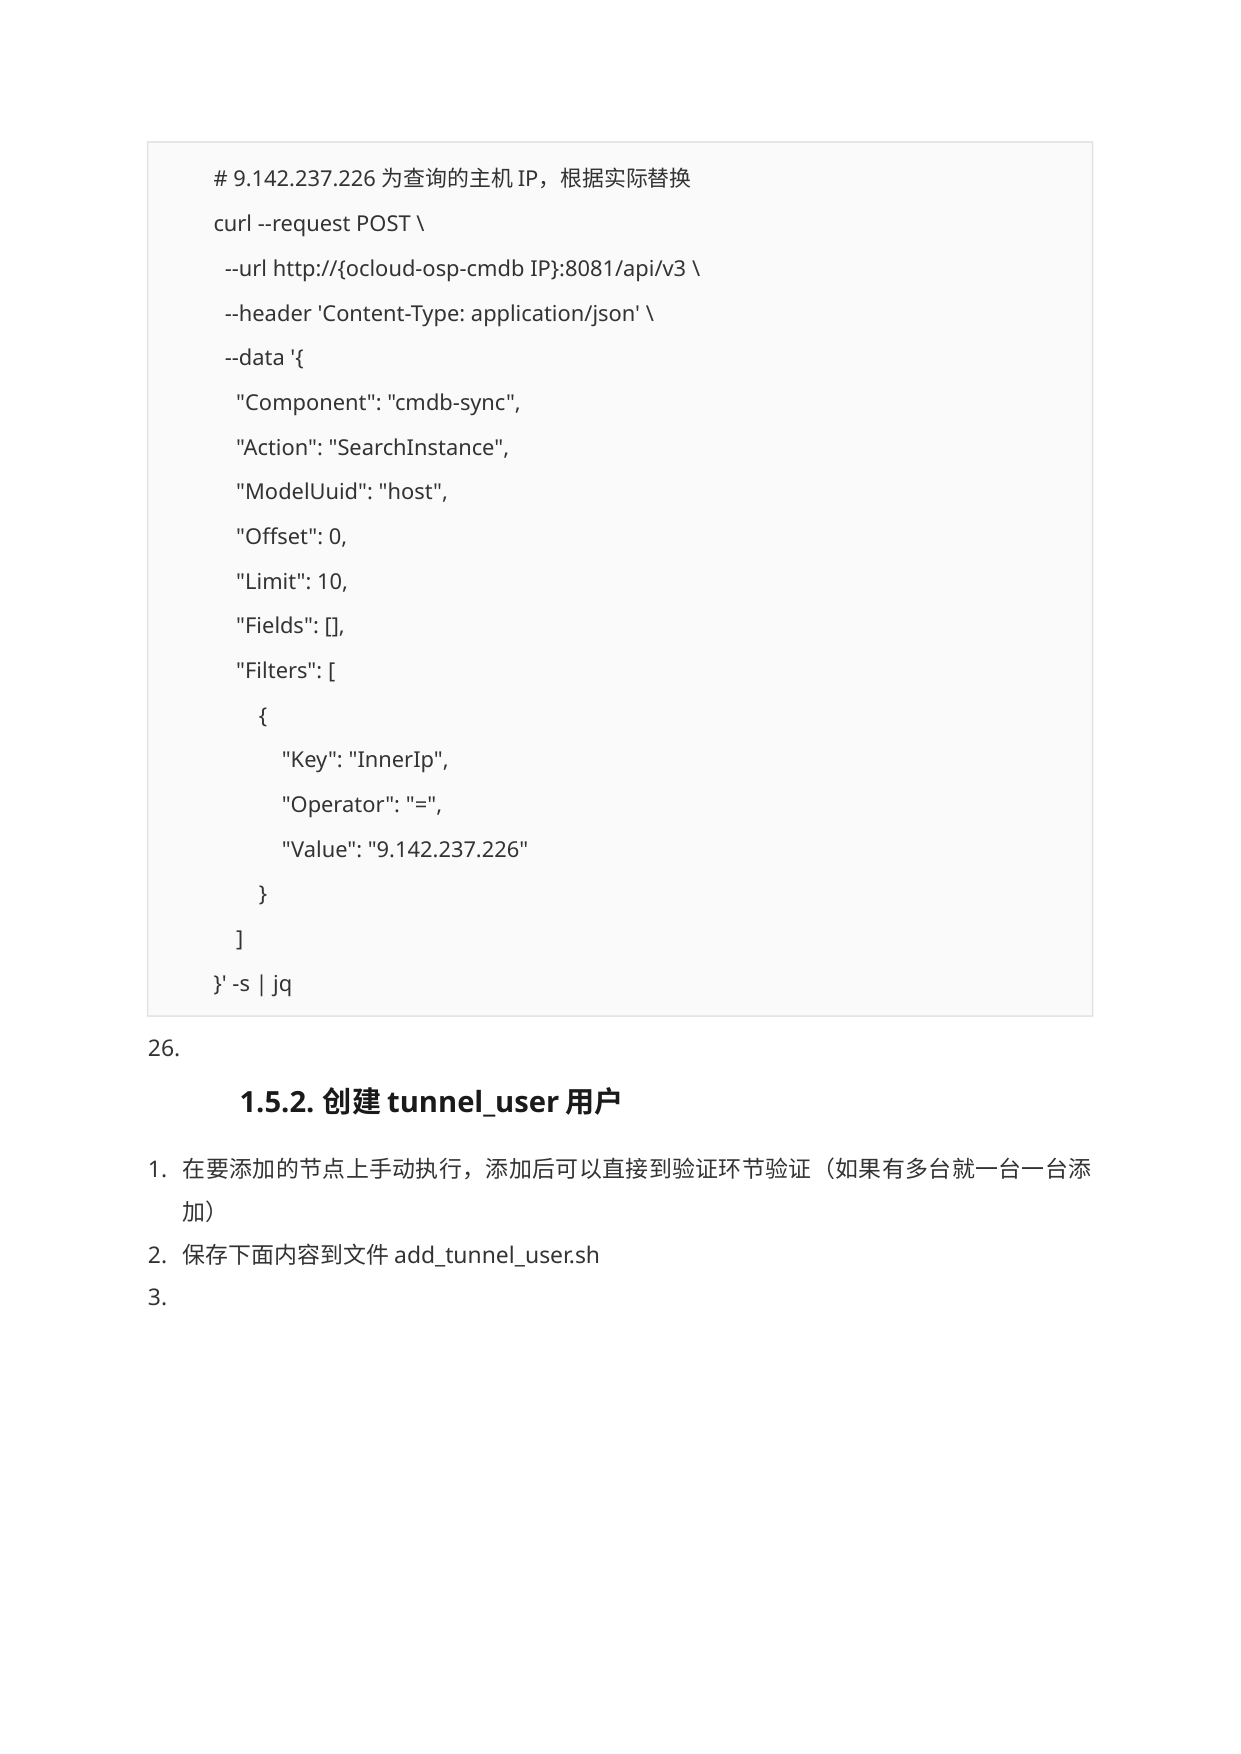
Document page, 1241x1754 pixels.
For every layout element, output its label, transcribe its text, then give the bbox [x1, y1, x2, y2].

subtitle 创建tunnel_user用户 [239, 1079, 1093, 1121]
list 保存下面内容到文件 add_tunnel_user.sh [148, 1237, 1093, 1270]
list 在要添加的节点上手动执行，添加后可以直接到验证环节验证（如果有多台就一台一台添加） [148, 1151, 1093, 1227]
